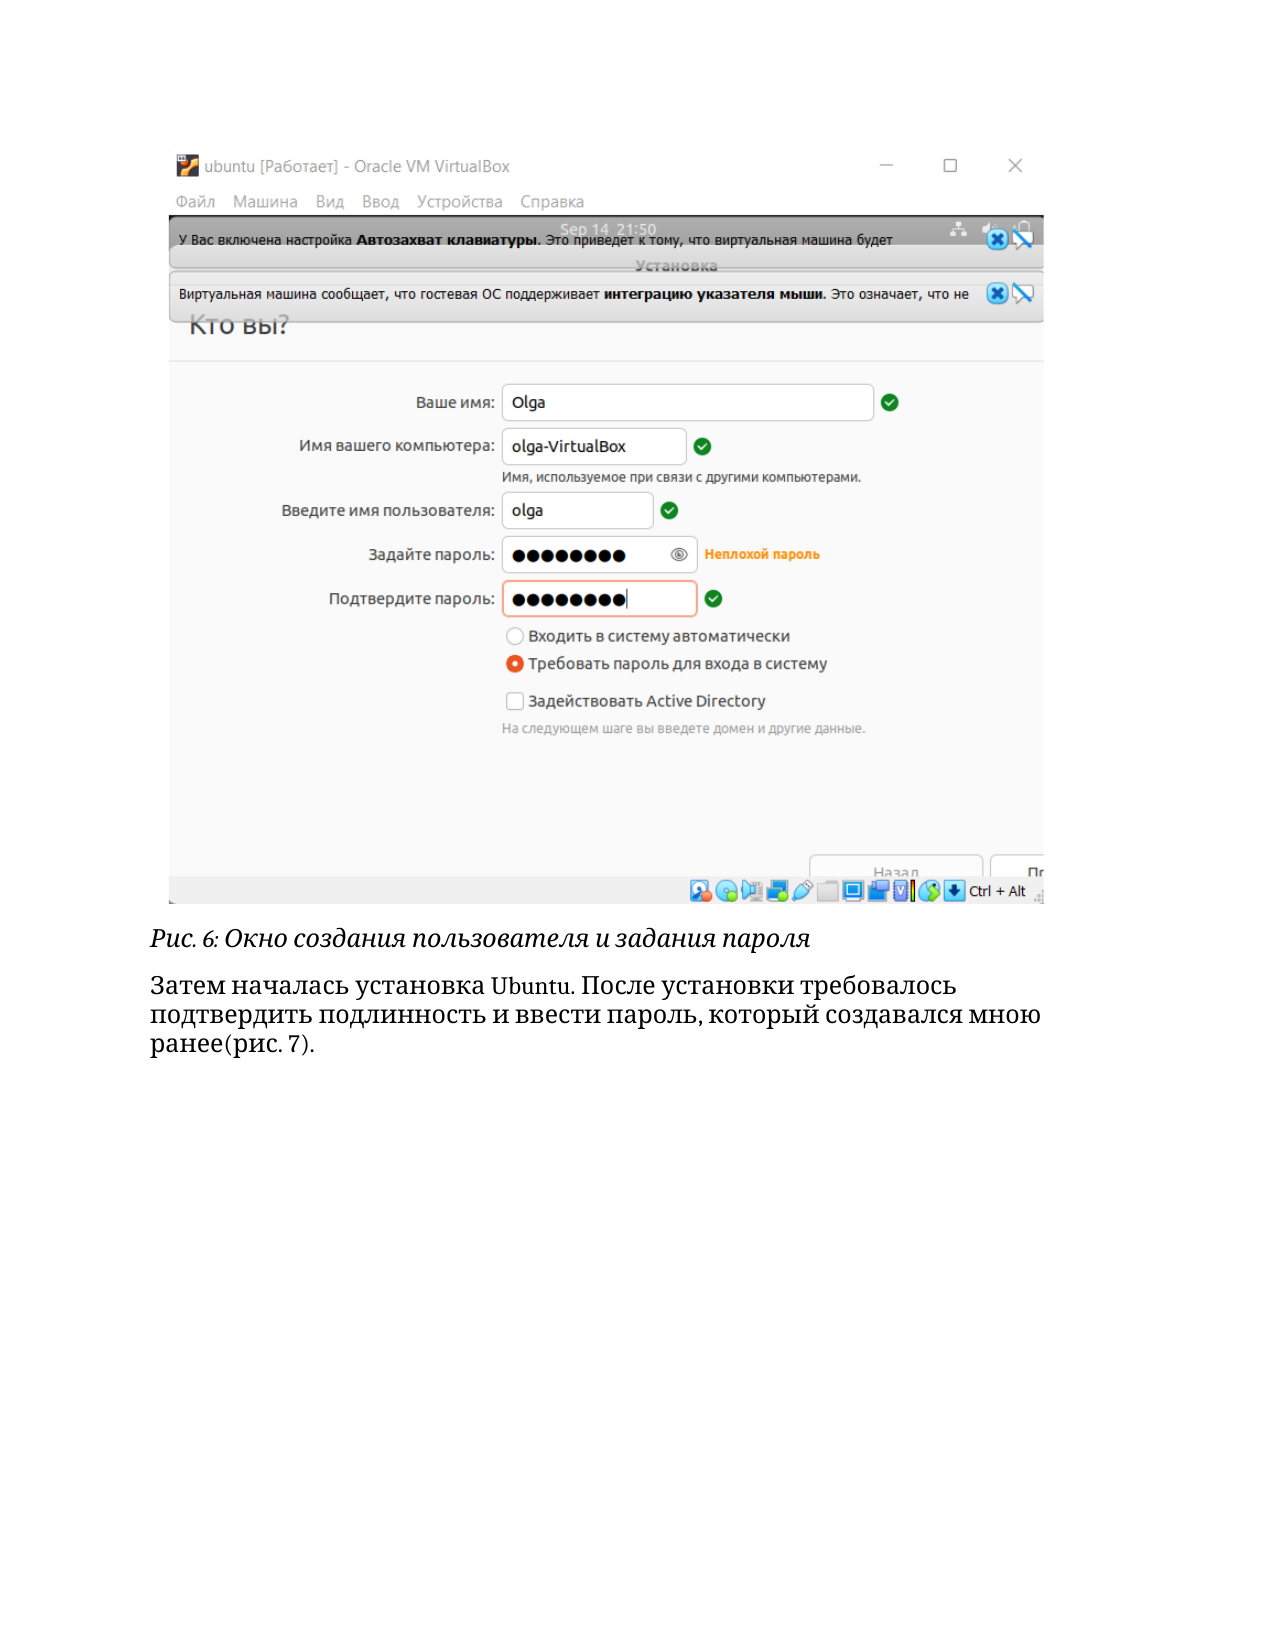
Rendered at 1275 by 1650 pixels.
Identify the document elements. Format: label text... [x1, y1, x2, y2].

text Рис. 6: Окно создания пользователя и задания пароля [150, 925, 1125, 953]
picture [168, 150, 1044, 904]
text Затем началась установка Ubuntu. После установки требовалось подтвердить подлинность и ввести пароль, который создавался мною ранее(рис. 7). [150, 972, 1125, 1058]
